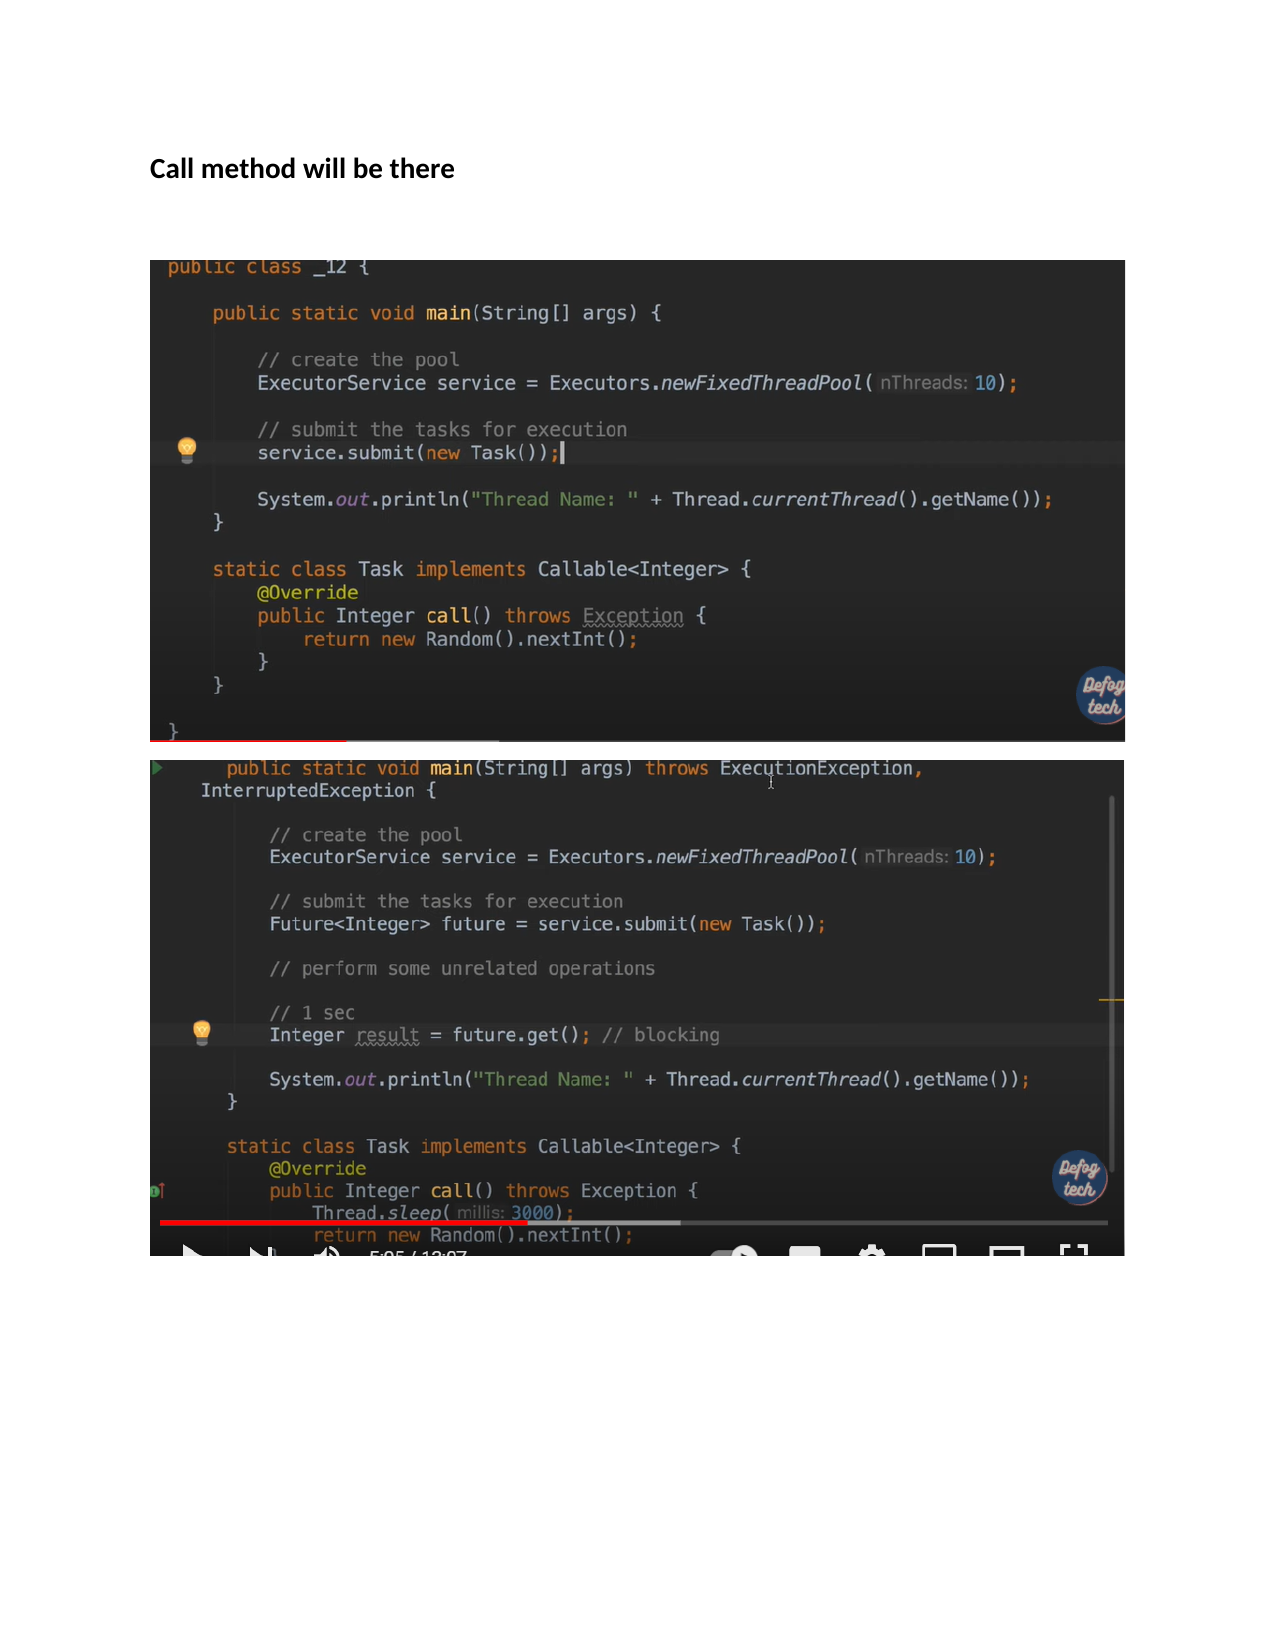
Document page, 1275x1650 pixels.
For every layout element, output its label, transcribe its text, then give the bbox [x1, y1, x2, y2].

text Call method will be there [150, 150, 1125, 186]
picture [150, 760, 1125, 1256]
picture [150, 260, 1125, 742]
